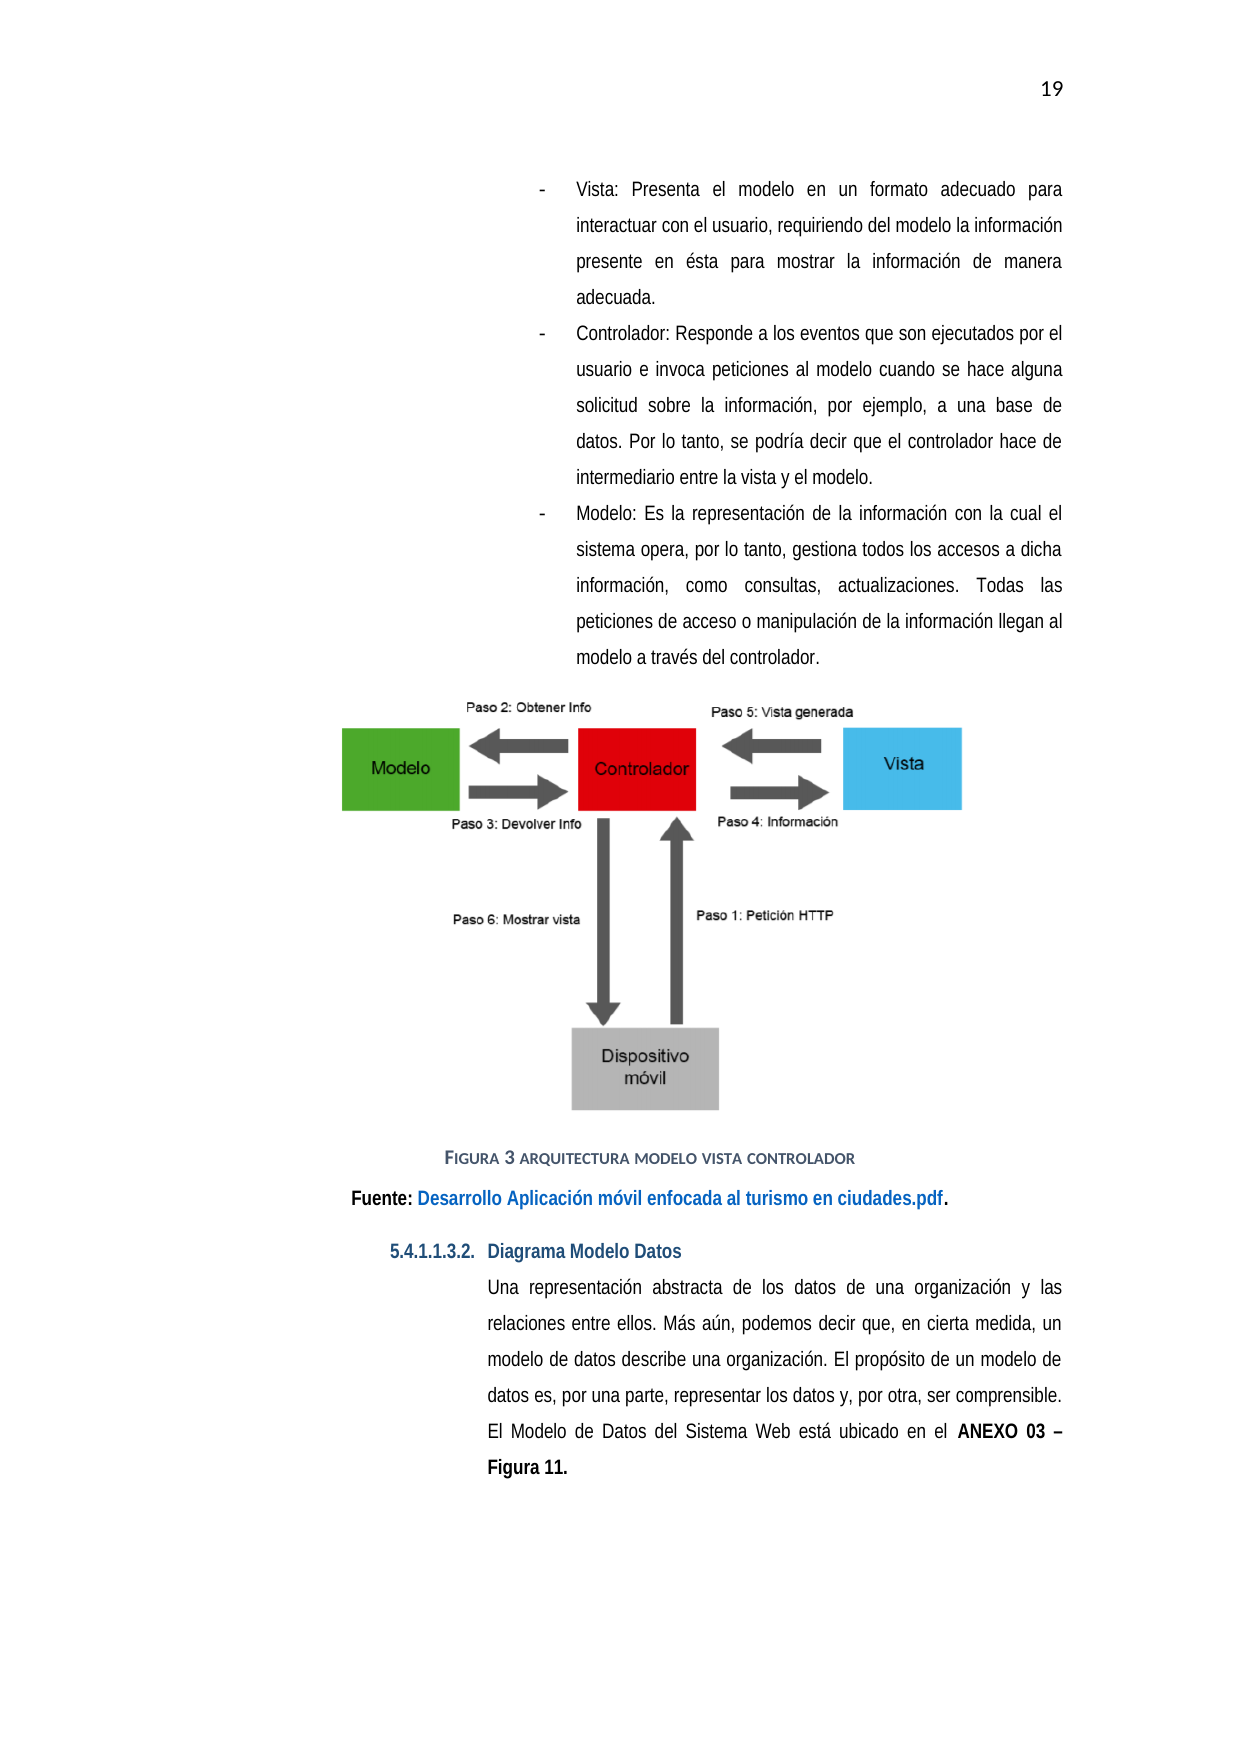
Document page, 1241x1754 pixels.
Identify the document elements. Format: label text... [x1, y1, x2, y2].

list Controlador: Responde a los eventos que son ejecutados por el usuario e invoca peticiones al modelo cuando se hace alguna solicitud sobre la información, por ejemplo, a una base de datos. Por lo tanto, se podría decir que el controlador hace de intermediario entre la vista y el modelo. [538, 321, 1063, 489]
picture [325, 697, 975, 1114]
text Fuente: Desarrollo Aplicación móvil enfocada al turismo en ciudades.pdf. [236, 1186, 1063, 1210]
list Modelo: Es la representación de la información con la cual el sistema opera, por lo tanto, gestiona todos los accesos a dicha información, como consultas, actualizaciones. Todas las peticiones de acceso o manipulación de la información llegan al modelo a través del controlador. [538, 501, 1063, 669]
list Diagrama Modelo Datos [390, 1239, 1063, 1263]
list Vista: Presenta el modelo en un formato adecuado para interactuar con el usuario, requiriendo del modelo la información presente en ésta para mostrar la información de manera adecuada. [538, 177, 1063, 309]
list Una representación abstracta de los datos de una organización y las relaciones entre ellos. Más aún, podemos decir que, en cierta medida, un modelo de datos describe una organización. El propósito de un modelo de datos es, por una parte, representar los datos y, por otra, ser comprensible. El Modelo de Datos del Sistema Web está ubicado en el ANEXO 03 – Figura 11. [487, 1275, 1063, 1478]
text Figura 3 arquitectura modelo vista controlador [236, 1144, 1063, 1170]
